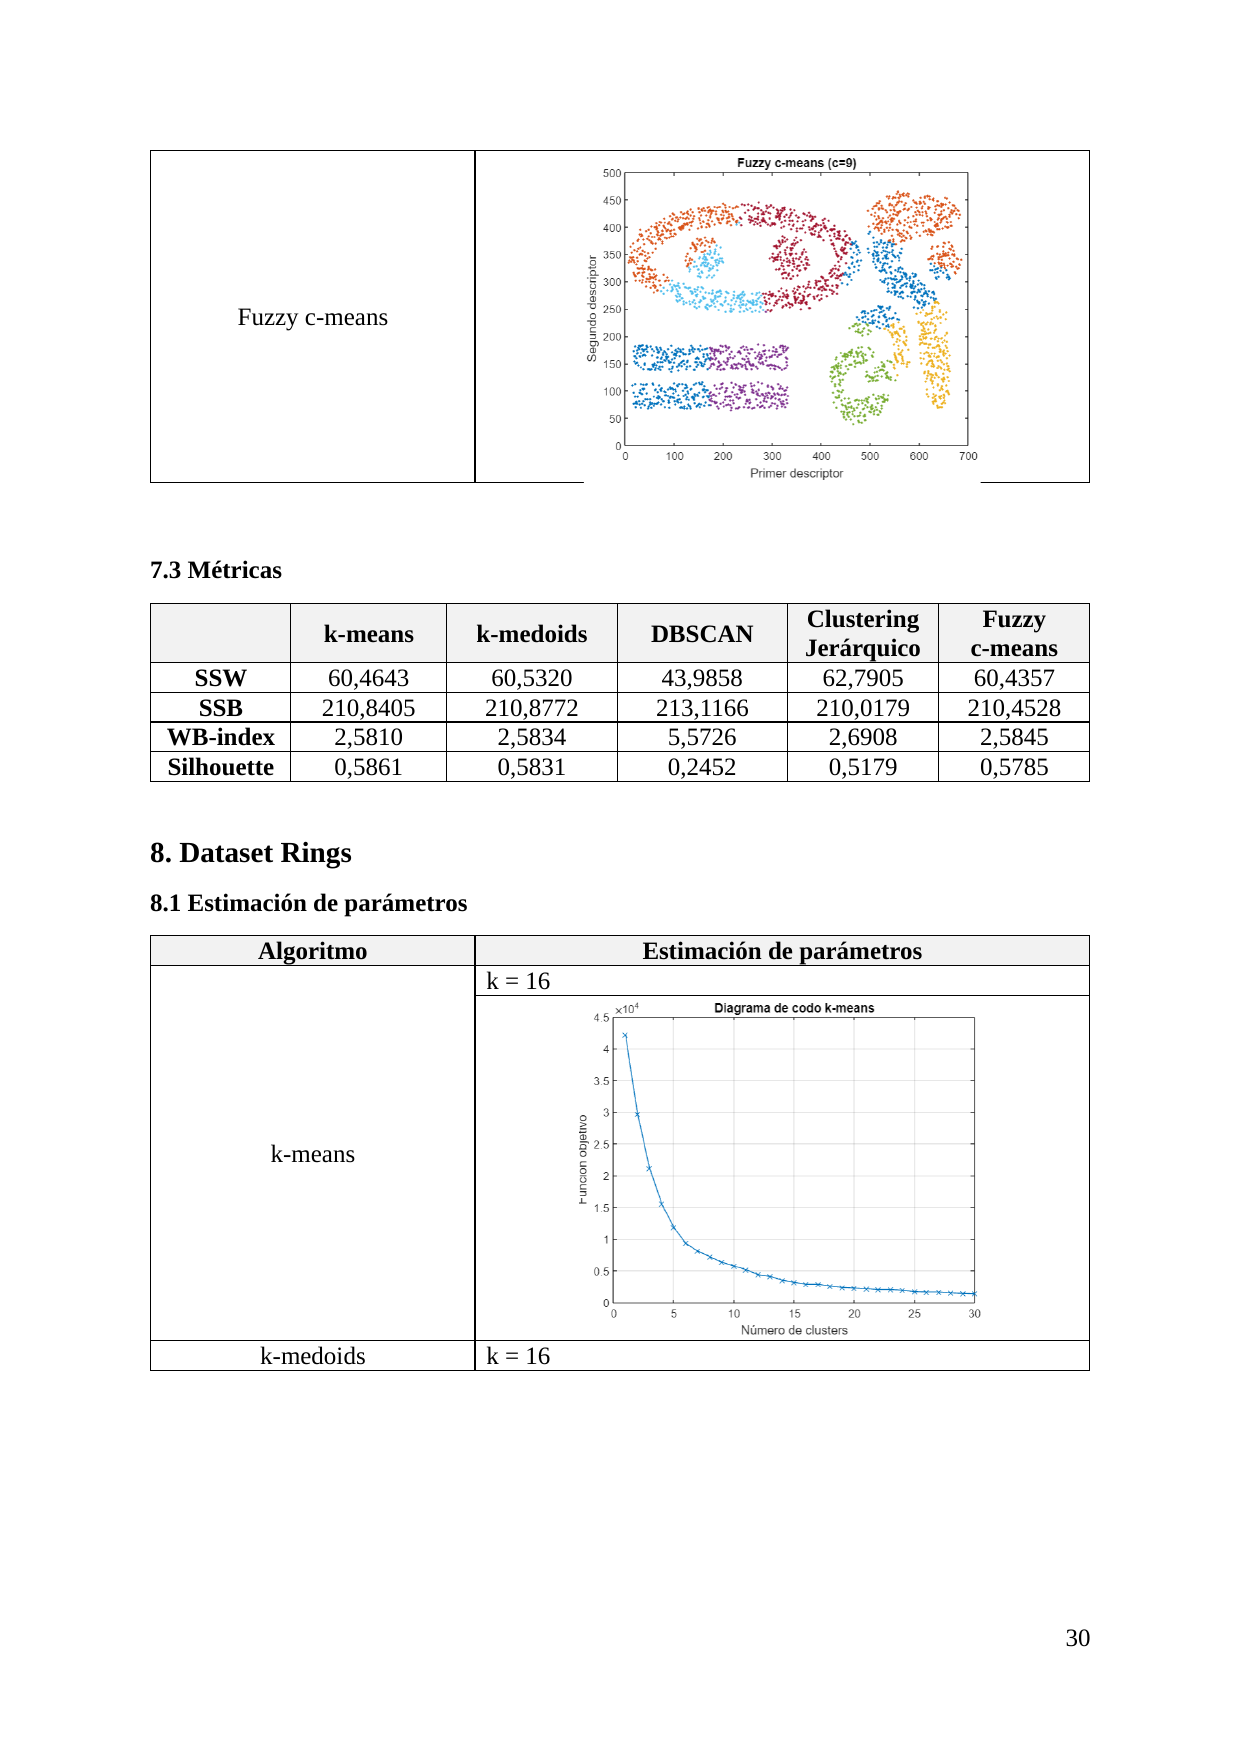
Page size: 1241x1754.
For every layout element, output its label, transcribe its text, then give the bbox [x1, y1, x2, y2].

table_cell k-means [151, 966, 474, 1340]
table_cell 210,8405 [291, 693, 446, 721]
table_cell 2,6908 [788, 723, 938, 751]
table_cell 2,5845 [939, 723, 1089, 751]
picture [583, 151, 981, 483]
table_cell 0,2452 [618, 752, 787, 781]
table_header k-medoids [447, 604, 617, 662]
table_cell Fuzzy c-means [151, 151, 474, 482]
table_cell 0,5861 [291, 752, 446, 781]
table_cell 210,4528 [939, 693, 1089, 721]
table_cell 62,7905 [788, 663, 938, 692]
text 8.1 Estimación de parámetros [150, 888, 1090, 916]
text 7.3 Métricas [150, 556, 1090, 584]
table_header Clustering Jerárquico [788, 604, 938, 662]
table_cell [981, 151, 1089, 482]
table_cell k = 16 [476, 966, 1089, 995]
table_cell 0,5831 [447, 752, 617, 781]
table_cell 43,9858 [618, 663, 787, 692]
table_cell k = 16 [476, 1341, 1089, 1369]
table_cell Silhouette [151, 752, 290, 781]
table_cell 210,8772 [447, 693, 617, 721]
table_cell 0,5785 [939, 752, 1089, 781]
table_cell 2,5810 [291, 723, 446, 751]
picture [579, 996, 986, 1340]
table_cell SSW [151, 663, 290, 692]
table_cell 210,0179 [788, 693, 938, 721]
table_header Algoritmo [151, 936, 474, 965]
table_header k-means [291, 604, 446, 662]
table_cell [476, 151, 583, 482]
table_cell 2,5834 [447, 723, 617, 751]
table_cell SSB [151, 693, 290, 721]
table_cell [476, 996, 579, 1340]
table_header Estimación de parámetros [476, 936, 1089, 965]
table_cell 60,4643 [291, 663, 446, 692]
table_cell [986, 996, 1089, 1340]
table_cell k-medoids [151, 1341, 474, 1369]
table_cell 60,4357 [939, 663, 1089, 692]
table_header [151, 604, 290, 662]
text 8. Dataset Rings [150, 835, 1090, 868]
table_cell 213,1166 [618, 693, 787, 721]
table_cell 60,5320 [447, 663, 617, 692]
table_cell 0,5179 [788, 752, 938, 781]
table_cell 5,5726 [618, 723, 787, 751]
table_cell WB-index [151, 723, 290, 751]
table_header DBSCAN [618, 604, 787, 662]
table_header Fuzzy c-means [939, 604, 1089, 662]
